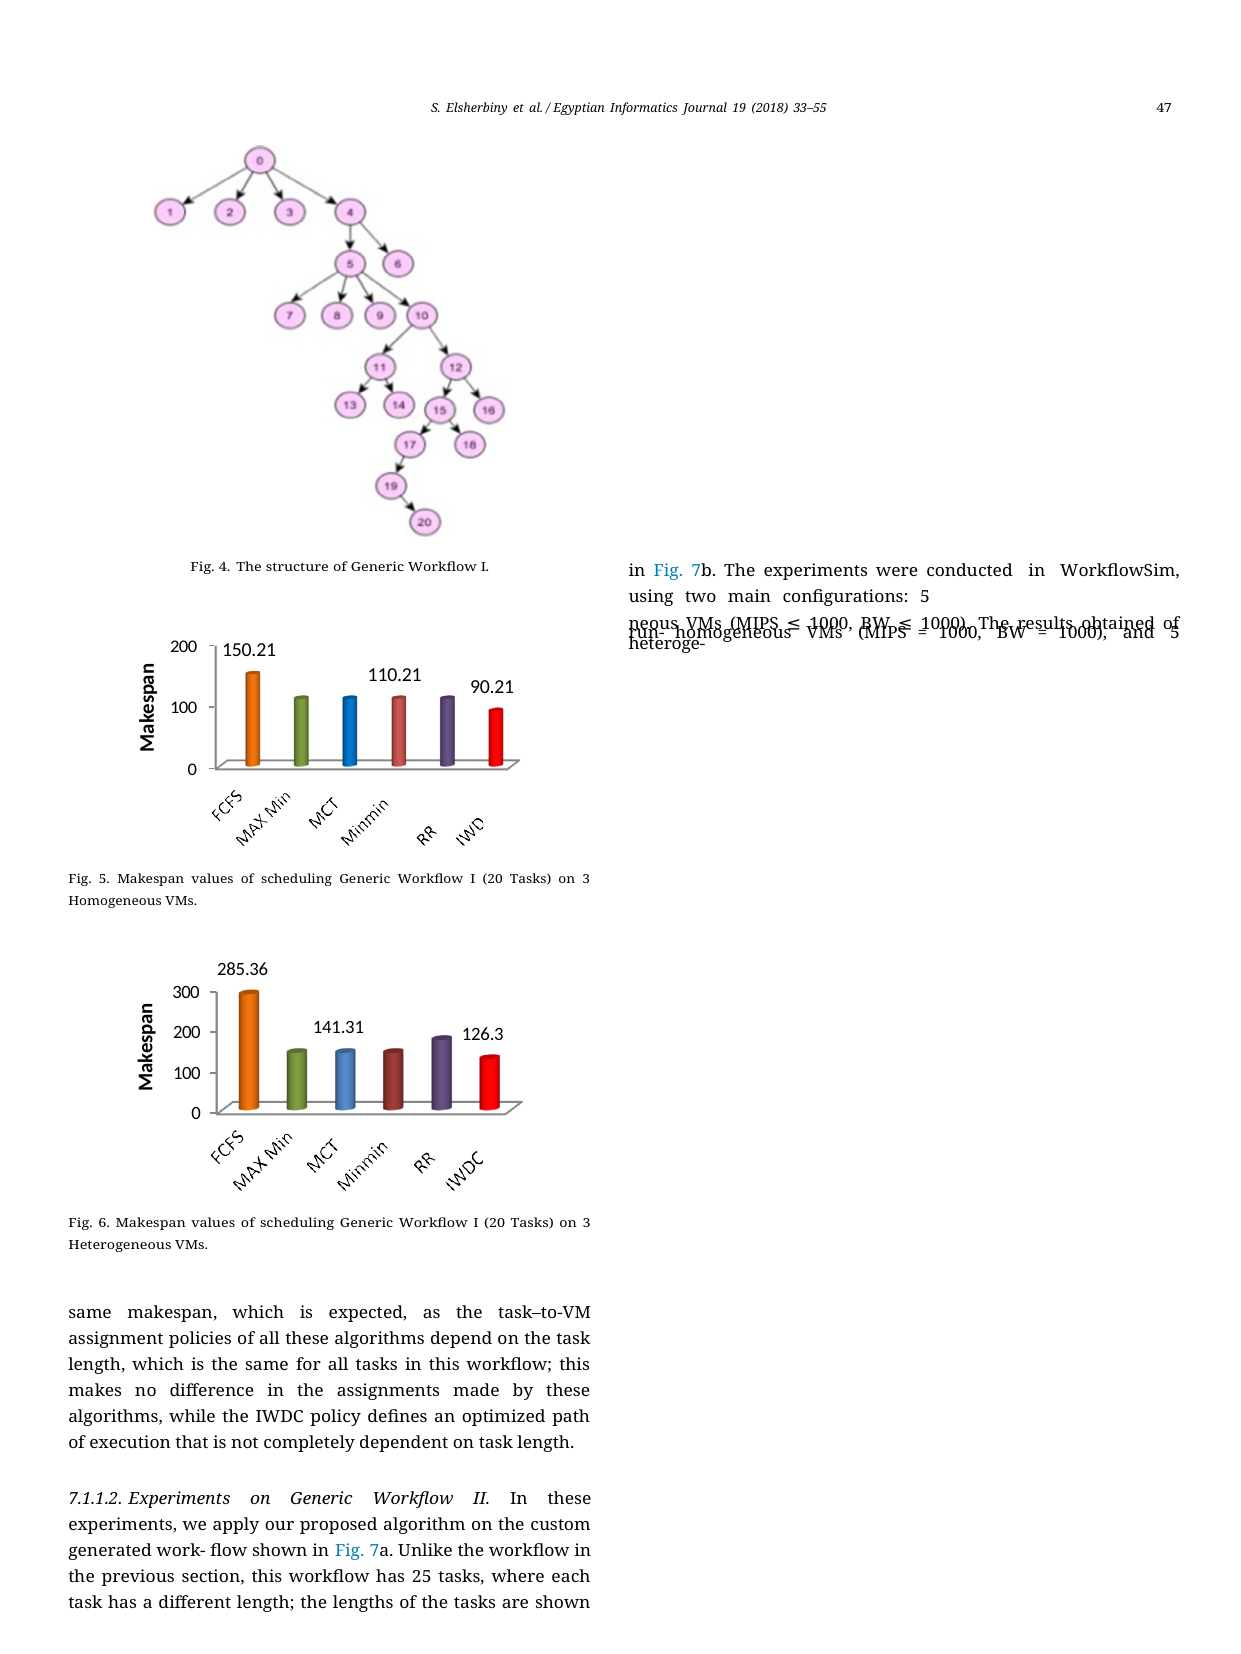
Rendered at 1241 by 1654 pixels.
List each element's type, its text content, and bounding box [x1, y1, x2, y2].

picture [212, 988, 523, 1118]
list Experiments on Generic Workflow II. In these experiments, we apply our proposed algorithm on the custom generated work- flow shown in Fig. 7a. Unlike the workflow in the previous section, this workflow has 25 tasks, where each task has a different length; the lengths of the tasks are shown in Fig. 7b. The experiments were conducted in WorkflowSim, using two main configurations: 5 [68, 1487, 591, 1613]
picture [212, 644, 521, 771]
picture [211, 790, 291, 846]
text neous VMs (MIPS ≤ 1000, BW ≤ 1000). The results obtained of run- homogeneous VMs (MIPS = 1000, BW = 1000), and 5 heteroge- [628, 620, 1180, 654]
text 285.36 [217, 957, 595, 980]
picture [243, 645, 249, 655]
picture [455, 818, 484, 846]
text 0 [56, 1102, 202, 1124]
picture [210, 1130, 293, 1191]
text 0 [56, 758, 198, 780]
picture [413, 1151, 483, 1191]
picture [152, 145, 507, 537]
text Fig. 4. The structure of Generic Workflow I. [190, 558, 595, 575]
picture [307, 1138, 388, 1191]
list Experiments on Generic Workflow II. In these experiments, we apply our proposed algorithm on the custom generated work- flow shown in Fig. 7a. Unlike the workflow in the previous section, this workflow has 25 tasks, where each task has a different length; the lengths of the tasks are shown in Fig. 7b. The experiments were conducted in WorkflowSim, using two main configurations: 5 [628, 558, 1180, 607]
text 100 [56, 1061, 201, 1084]
picture [416, 826, 437, 846]
text 200 [56, 1021, 201, 1043]
text 100 [56, 697, 198, 718]
picture [308, 797, 389, 846]
text same makespan, which is expected, as the task–to-VM assignment policies of all these algorithms depend on the task length, which is the same for all tasks in this workflow; this makes no difference in the assignments made by these algorithms, while the IWDC policy defines an optimized path of execution that is not completely dependent on task length. [68, 1301, 591, 1453]
text 300 [172, 980, 595, 1003]
text 200 [56, 635, 198, 657]
text Fig. 6. Makespan values of scheduling Generic Workflow I (20 Tasks) on 3 Heterogeneous VMs. [68, 1214, 591, 1253]
text Fig. 5. Makespan values of scheduling Generic Workflow I (20 Tasks) on 3 Homogeneous VMs. [68, 870, 591, 909]
